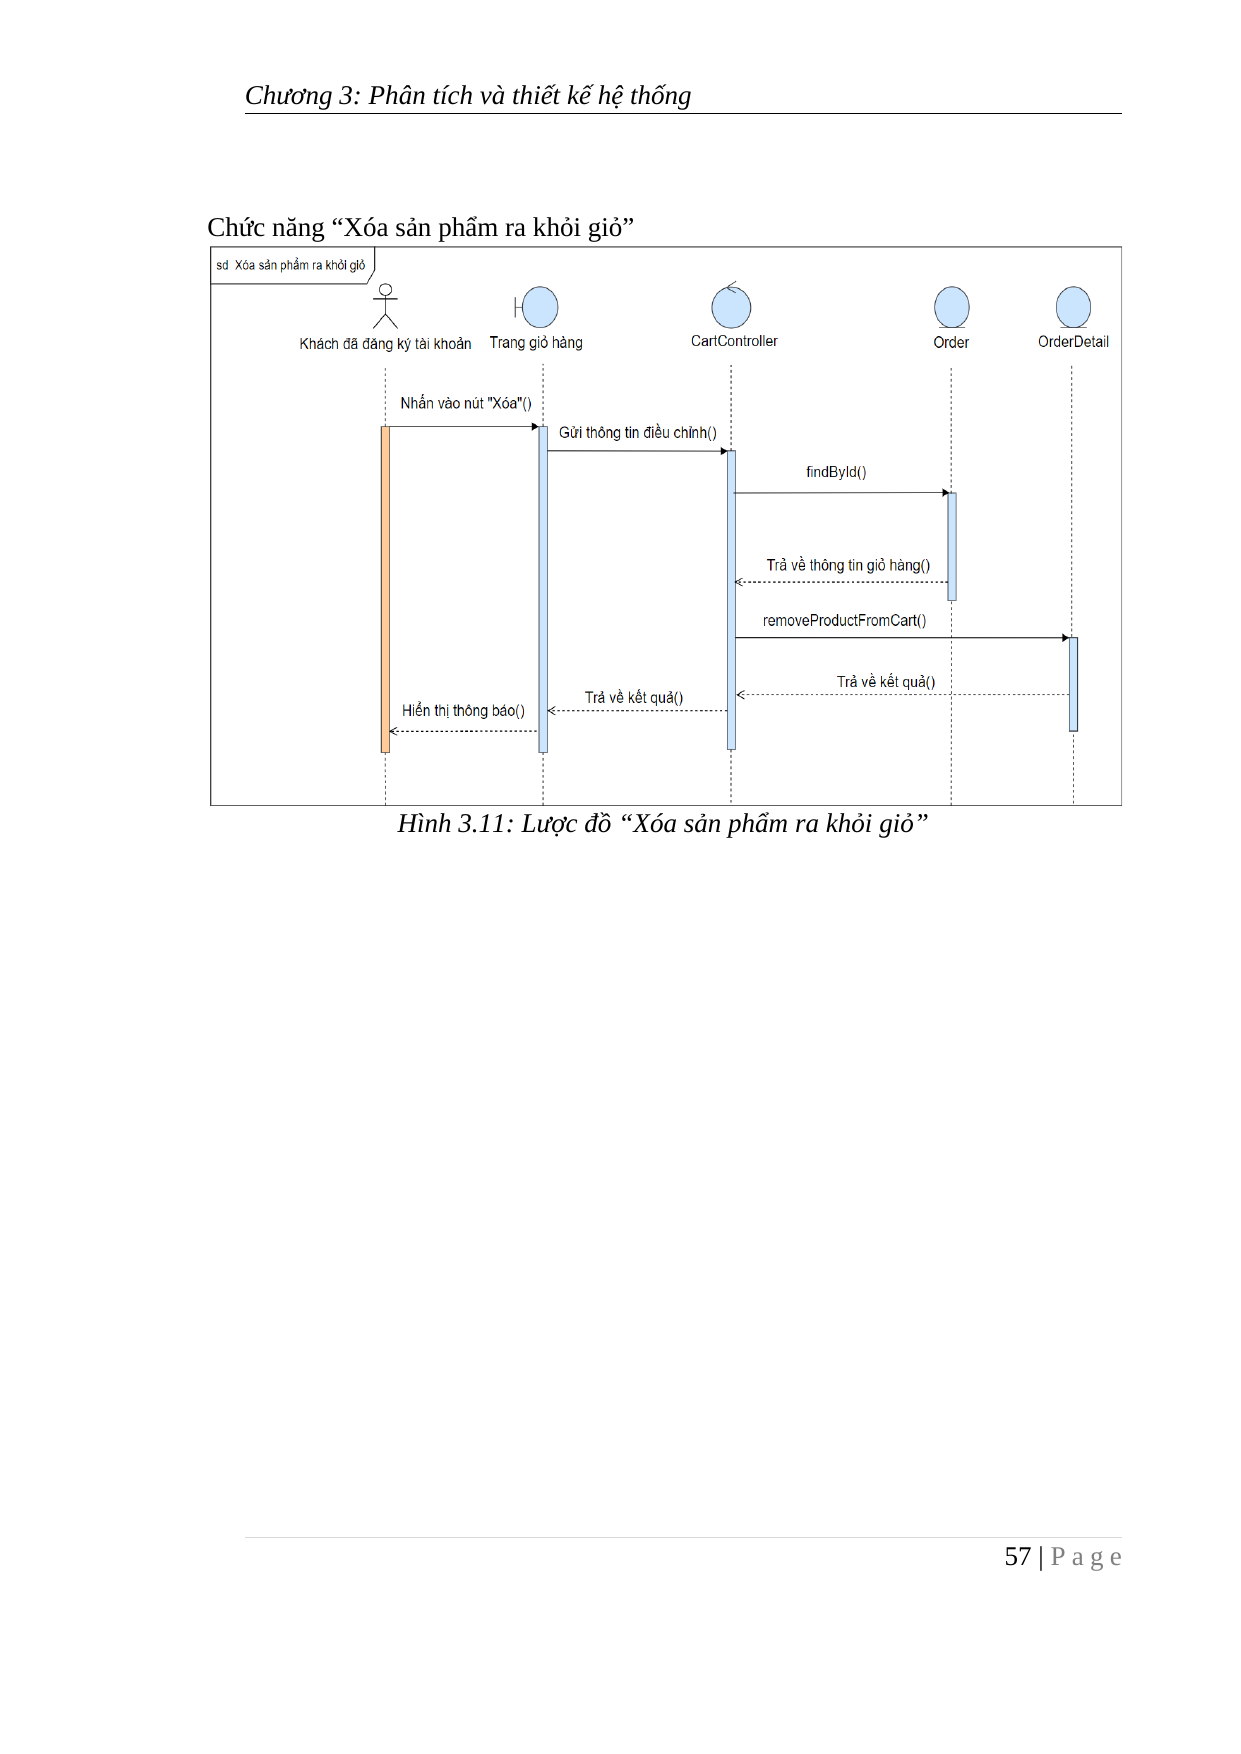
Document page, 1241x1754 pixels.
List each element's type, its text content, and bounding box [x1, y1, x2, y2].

picture [207, 242, 1123, 808]
text Chức năng “Xóa sản phẩm ra khỏi giỏ” [207, 211, 1122, 242]
text Hình 3.11: Lược đồ “Xóa sản phẩm ra khỏi giỏ” [207, 808, 1122, 838]
